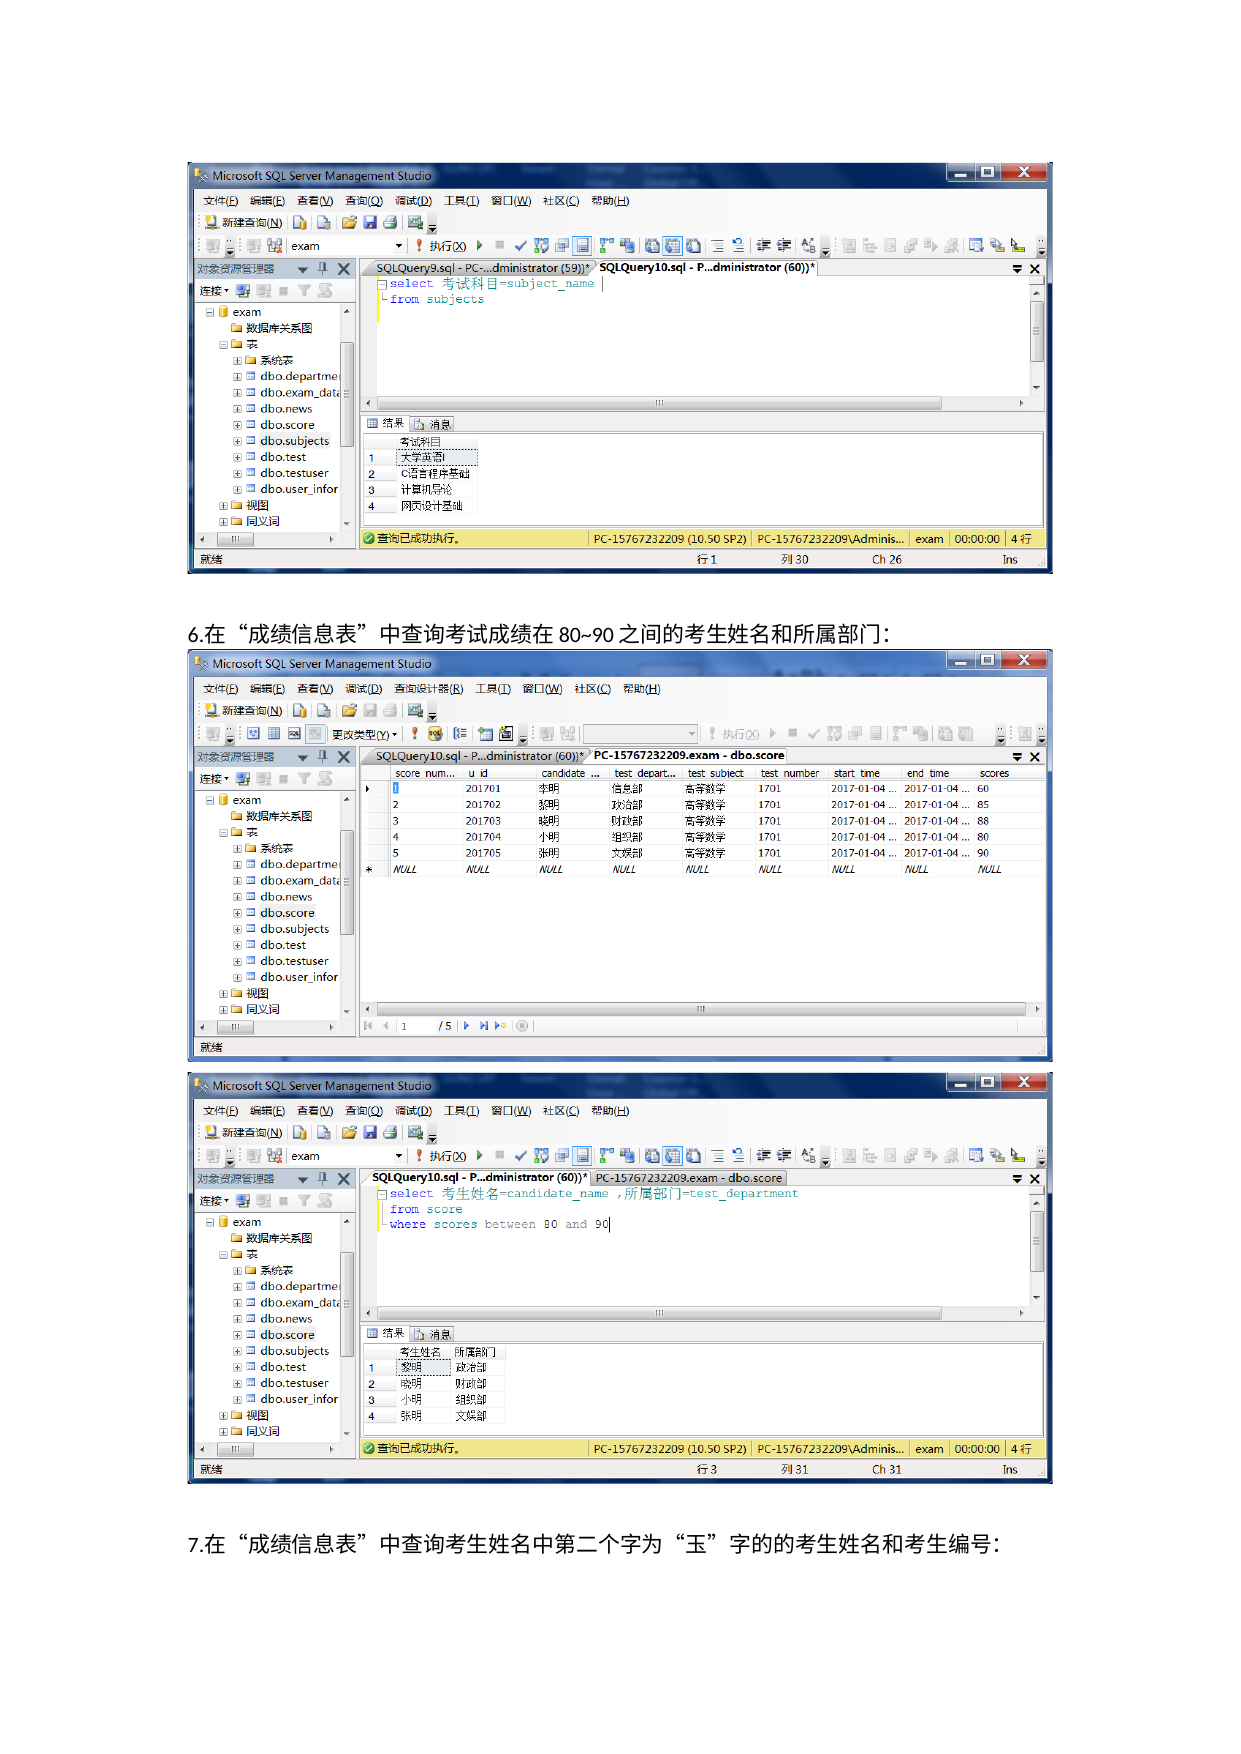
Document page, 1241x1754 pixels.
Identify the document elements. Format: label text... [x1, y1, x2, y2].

text 7.在“成绩信息表”中查询考生姓名中第二个字为“玉”字的的考生姓名和考生编号： [187, 1527, 1053, 1559]
picture [187, 1072, 1053, 1484]
picture [187, 649, 1053, 1062]
picture [187, 162, 1053, 574]
text 6.在“成绩信息表”中查询考试成绩在80~90之间的考生姓名和所属部门： [187, 617, 1053, 649]
